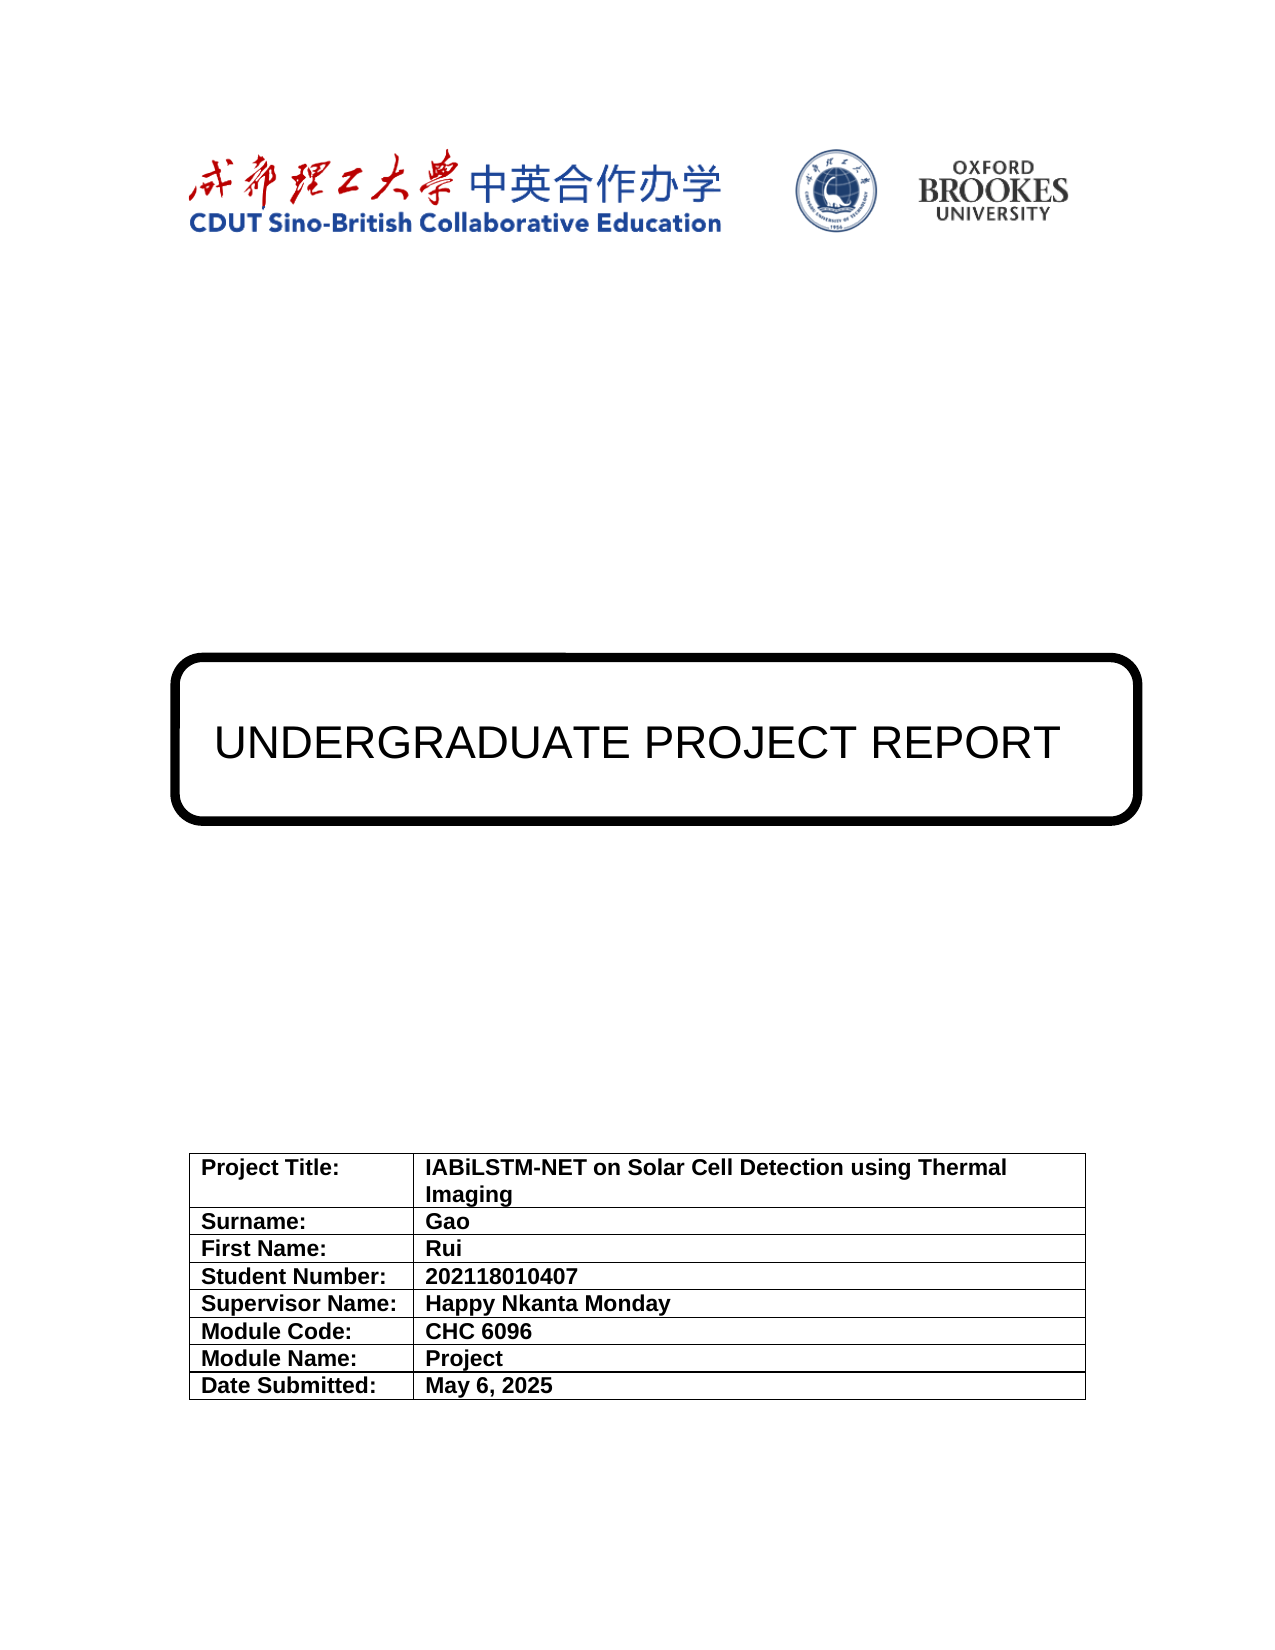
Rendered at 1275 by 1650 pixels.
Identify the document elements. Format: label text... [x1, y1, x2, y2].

table_cell Date Submitted: [190, 1373, 413, 1399]
table_cell Module Name: [190, 1345, 413, 1371]
table_cell Happy Nkanta Monday [414, 1290, 1085, 1317]
table_cell Project [414, 1345, 1085, 1371]
table_cell Supervisor Name: [190, 1290, 413, 1317]
table_cell Surname: [190, 1208, 413, 1234]
table_header Project Title: [190, 1154, 413, 1207]
table_cell Rui [414, 1235, 1085, 1262]
table_header IABiLSTM-NET on Solar Cell Detection using Thermal Imaging [414, 1154, 1085, 1207]
table_cell First Name: [190, 1235, 413, 1262]
table_cell Module Code: [190, 1318, 413, 1344]
text UNDERGRADUATE PROJECT REPORT [189, 715, 1086, 768]
picture [188, 147, 1164, 234]
table_cell Student Number: [190, 1263, 413, 1289]
table_cell CHC 6096 [414, 1318, 1085, 1344]
table_cell Gao [414, 1208, 1085, 1234]
table_cell May 6, 2025 [414, 1373, 1085, 1399]
table_cell 202118010407 [414, 1263, 1085, 1289]
